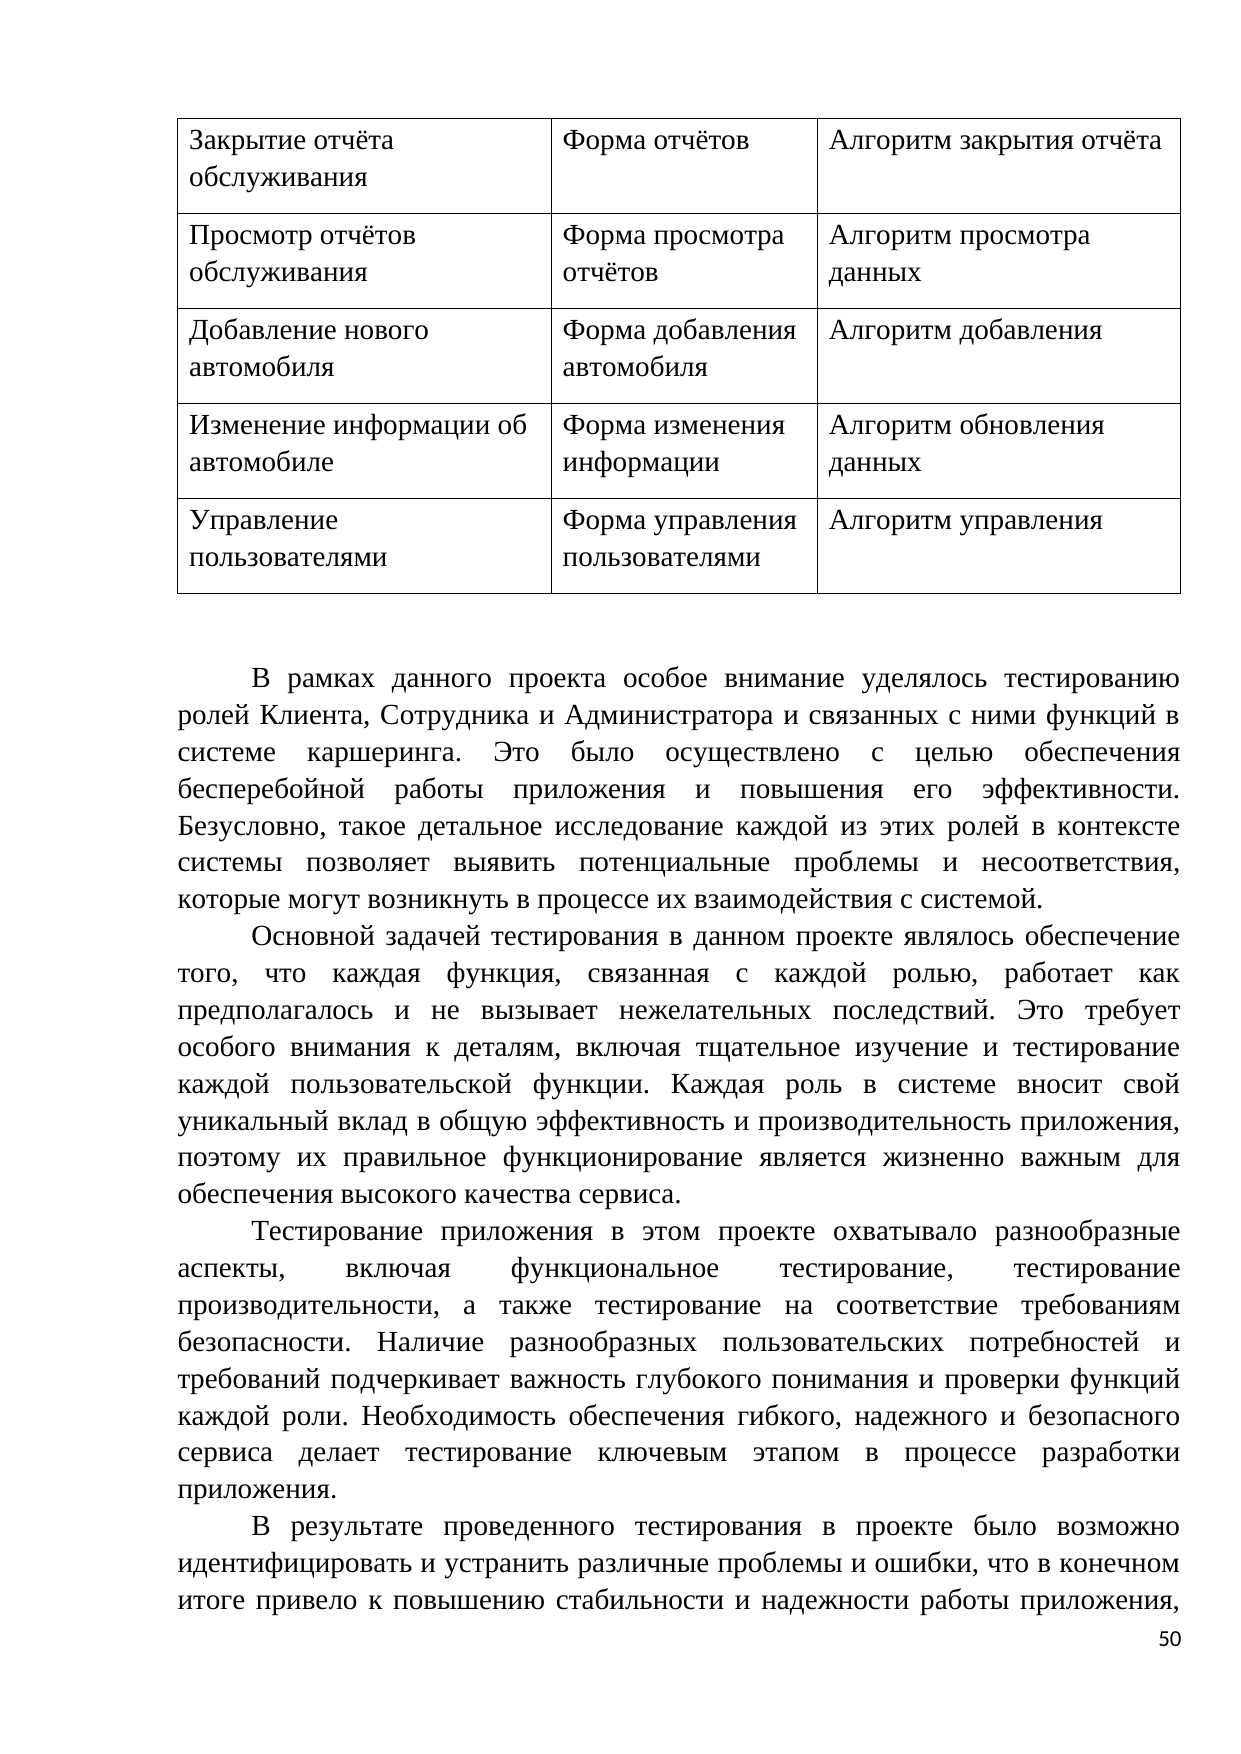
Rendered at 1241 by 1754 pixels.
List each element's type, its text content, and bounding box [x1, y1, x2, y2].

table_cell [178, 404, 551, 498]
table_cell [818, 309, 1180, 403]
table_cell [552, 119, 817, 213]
text Тестирование приложения в этом проекте охватывало разнообразные аспекты, включая функциональное тестирование, тестирование производительности, а также тестирование на соответствие требованиям безопасности. Наличие разнообразных пользовательских потребностей и требований подчеркивает важность глубокого понимания и проверки функций каждой роли. Необходимость обеспечения гибкого, надежного и безопасного сервиса делает тестирование ключевым этапом в процессе разработки приложения. [177, 1213, 1181, 1505]
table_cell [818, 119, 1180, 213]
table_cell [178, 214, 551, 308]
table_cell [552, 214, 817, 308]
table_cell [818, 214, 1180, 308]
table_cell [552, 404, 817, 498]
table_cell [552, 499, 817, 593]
text В рамках данного проекта особое внимание уделялось тестированию ролей Клиента, Сотрудника и Администратора и связанных с ними функций в системе каршеринга. Это было осуществлено с целью обеспечения бесперебойной работы приложения и повышения его эффективности. Безусловно, такое детальное исследование каждой из этих ролей в контексте системы позволяет выявить потенциальные проблемы и несоответствия, которые могут возникнуть в процессе их взаимодействия с системой. [177, 660, 1181, 915]
text Основной задачей тестирования в данном проекте являлось обеспечение того, что каждая функция, связанная с каждой ролью, работает как предполагалось и не вызывает нежелательных последствий. Это требует особого внимания к деталям, включая тщательное изучение и тестирование каждой пользовательской функции. Каждая роль в системе вносит свой уникальный вклад в общую эффективность и производительность приложения, поэтому их правильное функционирование является жизненно важным для обеспечения высокого качества сервиса. [177, 918, 1181, 1210]
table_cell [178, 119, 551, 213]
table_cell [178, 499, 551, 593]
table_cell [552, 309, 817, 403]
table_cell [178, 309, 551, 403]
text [177, 1508, 1181, 1616]
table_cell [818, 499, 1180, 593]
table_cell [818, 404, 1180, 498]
